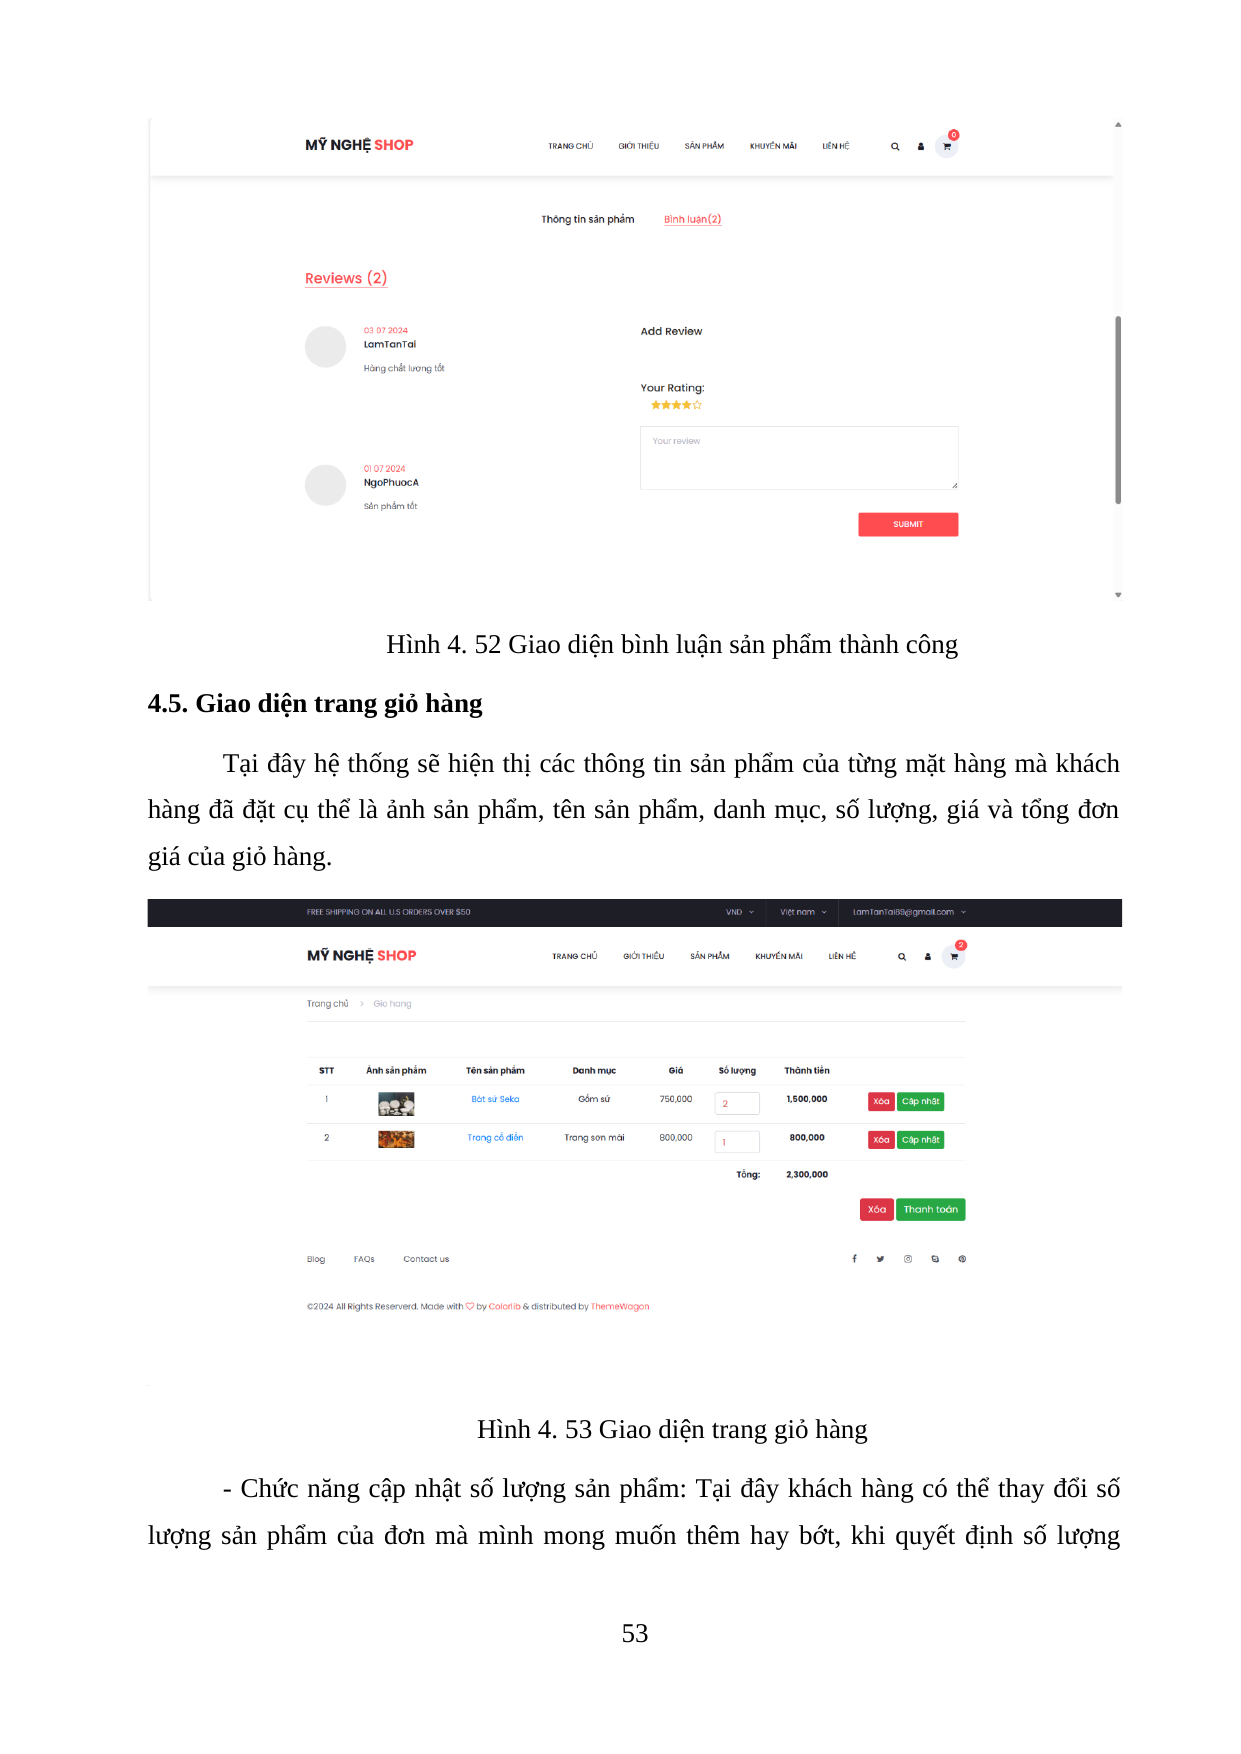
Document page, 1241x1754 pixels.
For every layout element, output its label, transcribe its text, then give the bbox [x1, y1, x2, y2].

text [148, 1473, 1122, 1550]
picture [147, 899, 1123, 1386]
subtitle Giao diện trang giỏ hàng [148, 688, 1122, 719]
text Tại đây hệ thống sẽ hiện thị các thông tin sản phẩm của từng mặt hàng mà khách hàng đã đặt cụ thể là ảnh sản phẩm, tên sản phẩm, danh mục, số lượng, giá và tổng đơn giá của giỏ hàng. [148, 747, 1122, 871]
picture [147, 118, 1123, 601]
text Hình 4. 52 Giao diện bình luận sản phẩm thành công [148, 628, 1122, 659]
text Hình 4. 53 Giao diện trang giỏ hàng [148, 1413, 1122, 1444]
